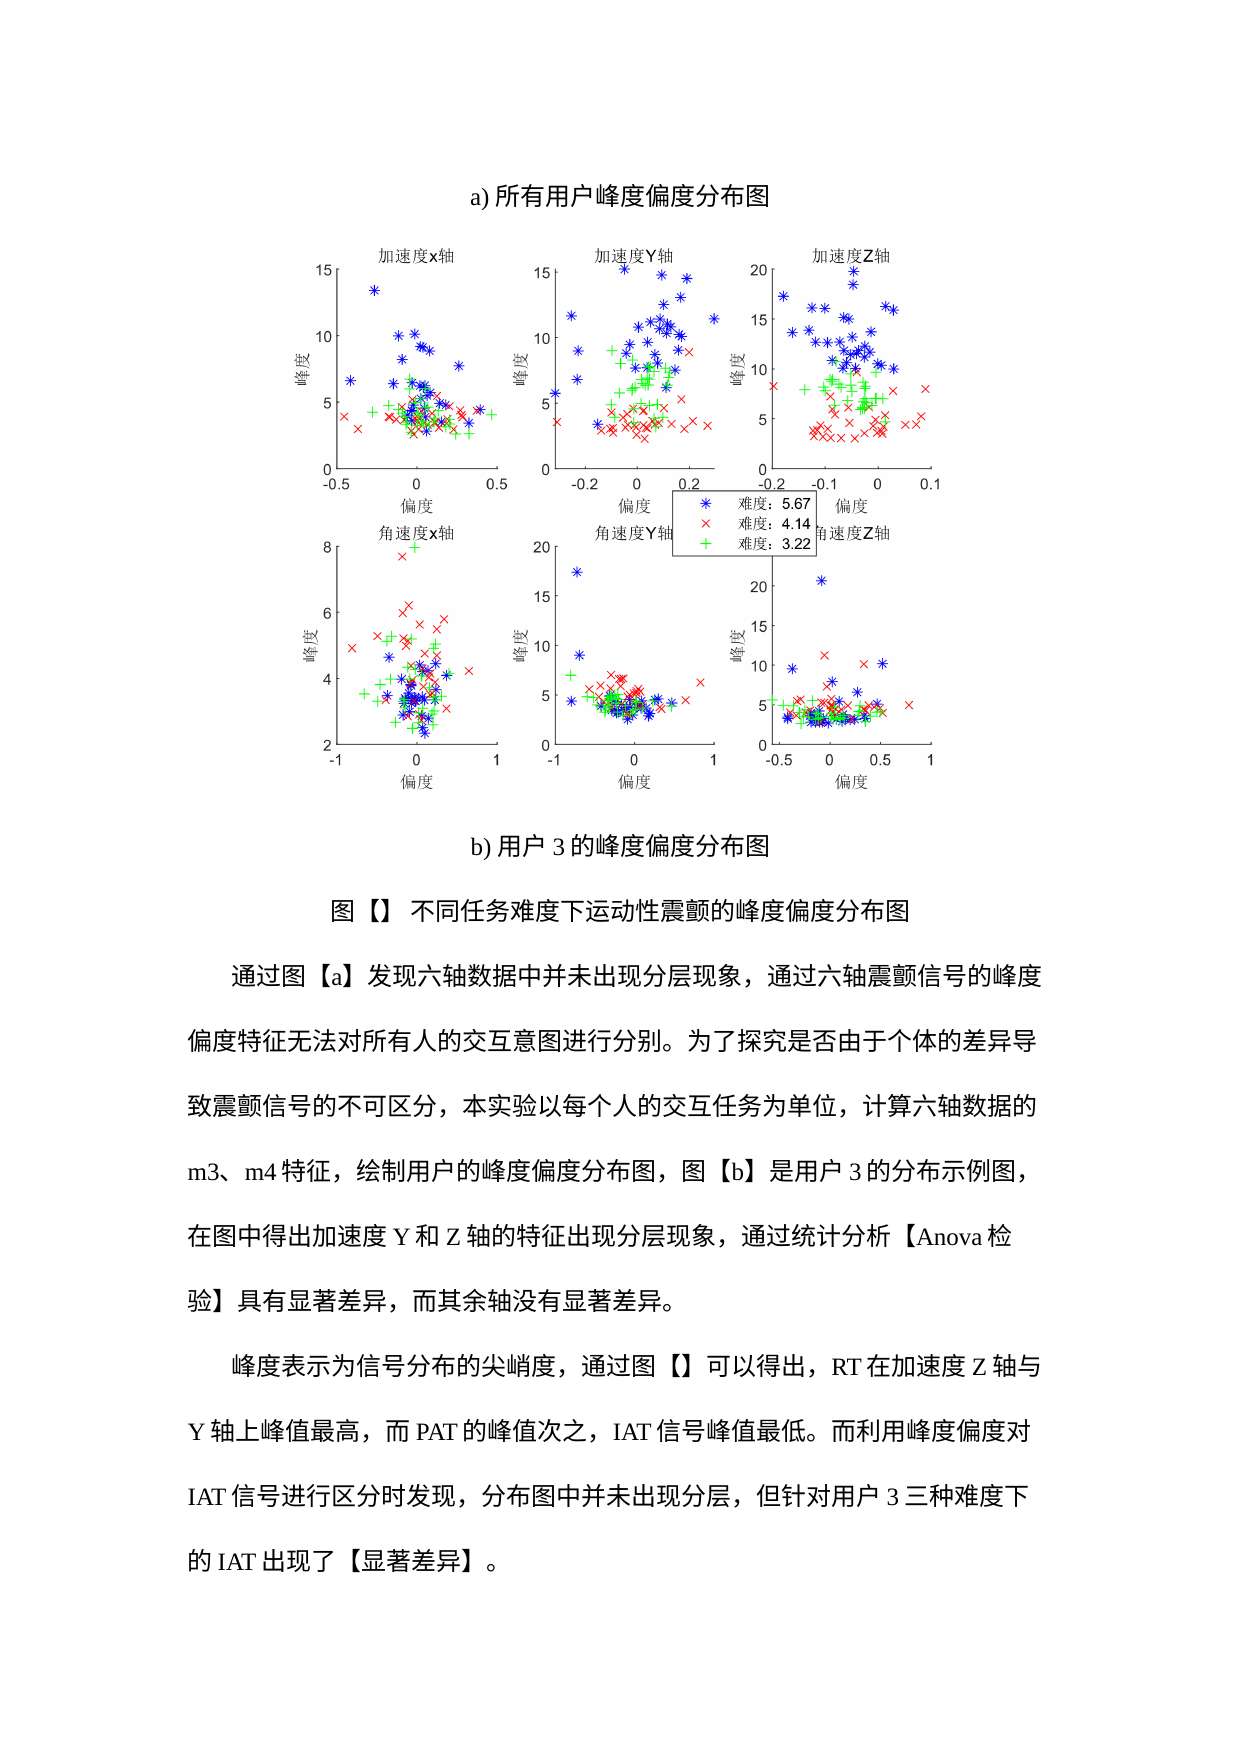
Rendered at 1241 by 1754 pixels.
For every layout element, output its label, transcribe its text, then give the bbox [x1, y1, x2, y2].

text 峰度表示为信号分布的尖峭度，通过图【】可以得出，RT在加速度Z轴与Y轴上峰值最高，而PAT的峰值次之，IAT信号峰值最低。而利用峰度偏度对IAT信号进行区分时发现，分布图中并未出现分层，但针对用户3三种难度下的IAT出现了【显著差异】。 [187, 1332, 1053, 1592]
text 图【】 不同任务难度下运动性震颤的峰度偏度分布图 [187, 877, 1053, 942]
text b) 用户3的峰度偏度分布图 [187, 812, 1053, 877]
text 通过图【a】发现六轴数据中并未出现分层现象，通过六轴震颤信号的峰度偏度特征无法对所有人的交互意图进行分别。为了探究是否由于个体的差异导致震颤信号的不可区分，本实验以每个人的交互任务为单位，计算六轴数据的m3、m4特征，绘制用户的峰度偏度分布图，图【b】是用户3的分布示例图，在图中得出加速度Y和Z轴的特征出现分层现象，通过统计分析【Anova检验】具有显著差异，而其余轴没有显著差异。 [187, 942, 1053, 1332]
picture [233, 227, 1007, 808]
